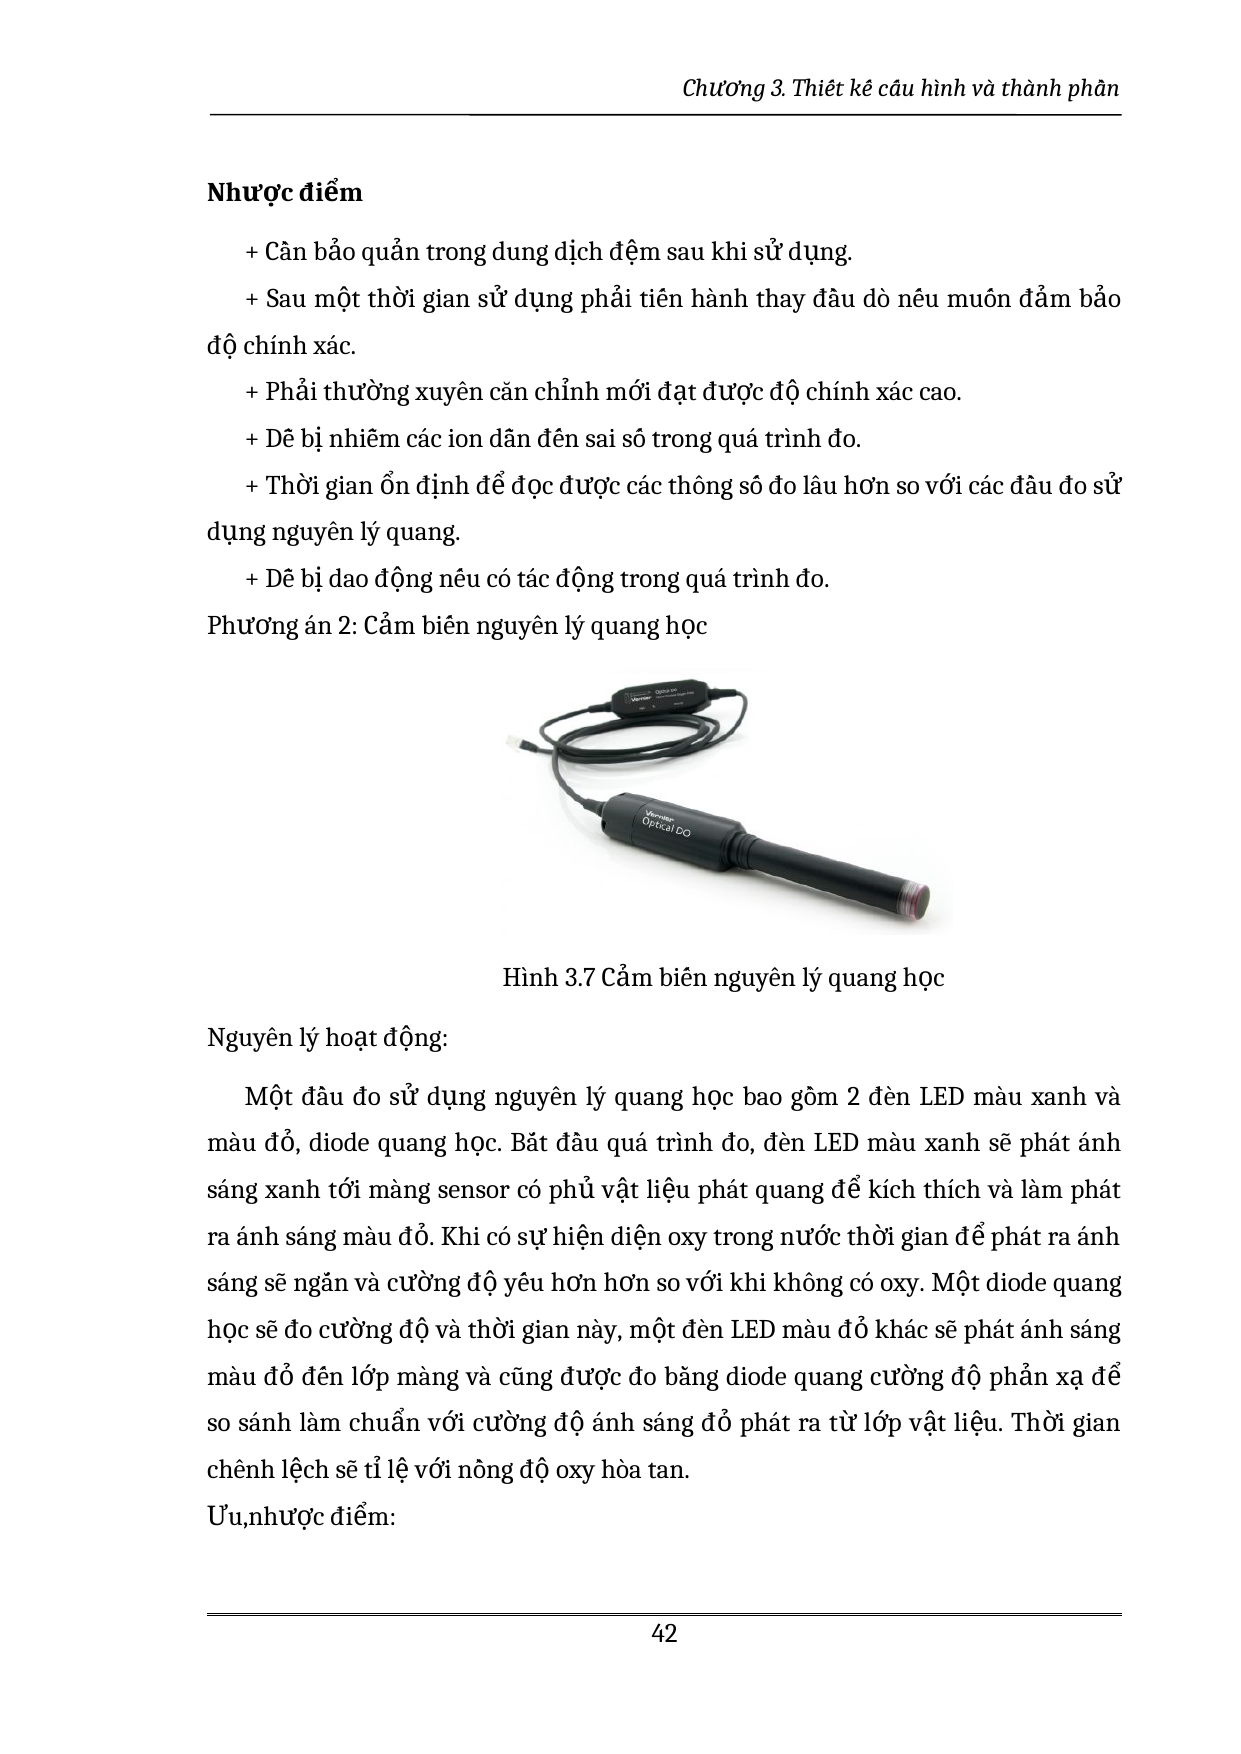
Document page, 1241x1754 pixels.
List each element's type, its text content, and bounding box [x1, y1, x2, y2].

list + Cần bảo quản trong dung dịch đệm sau khi sử dụng. [207, 236, 1122, 267]
list + Phải thường xuyên căn chỉnh mới đạt được độ chính xác cao. [207, 376, 1122, 407]
list + Thời gian ổn định để đọc được các thông số đo lâu hơn so với các đầu đo sử dụng nguyên lý quang. [207, 470, 1122, 547]
text Nguyên lý hoạt động: [207, 1022, 1122, 1053]
text Phương án 2: Cảm biến nguyên lý quang học [207, 610, 1122, 641]
text Ưu,nhược điểm: [207, 1501, 1122, 1532]
list + Dễ bị nhiễm các ion dẫn đến sai số trong quá trình đo. [207, 423, 1122, 454]
list + Sau một thời gian sử dụng phải tiến hành thay đầu dò nếu muốn đảm bảo độ chính xác. [207, 283, 1122, 361]
list + Dễ bị dao động nếu có tác động trong quá trình đo. [207, 563, 1122, 594]
text Nhược điểm [207, 177, 1122, 208]
picture [493, 668, 954, 935]
list Một đầu đo sử dụng nguyên lý quang học bao gồm 2 đèn LED màu xanh và màu đỏ, diode quang học. Bắt đầu quá trình đo, đèn LED màu xanh sẽ phát ánh sáng xanh tới màng sensor có phủ vật liệu phát quang để kích thích và làm phát ra ánh sáng màu đỏ. Khi có sự hiện diện oxy trong nước thời gian để phát ra ánh sáng sẽ ngắn và cường độ yếu hơn hơn so với khi không có oxy. Một diode quang học sẽ đo cường độ và thời gian này, một đèn LED màu đỏ khác sẽ phát ánh sáng màu đỏ đến lớp màng và cũng được đo bằng diode quang cường độ phản xạ để so sánh làm chuẩn với cường độ ánh sáng đỏ phát ra từ lớp vật liệu. Thời gian chênh lệch sẽ tỉ lệ với nồng độ oxy hòa tan. [207, 1081, 1122, 1485]
